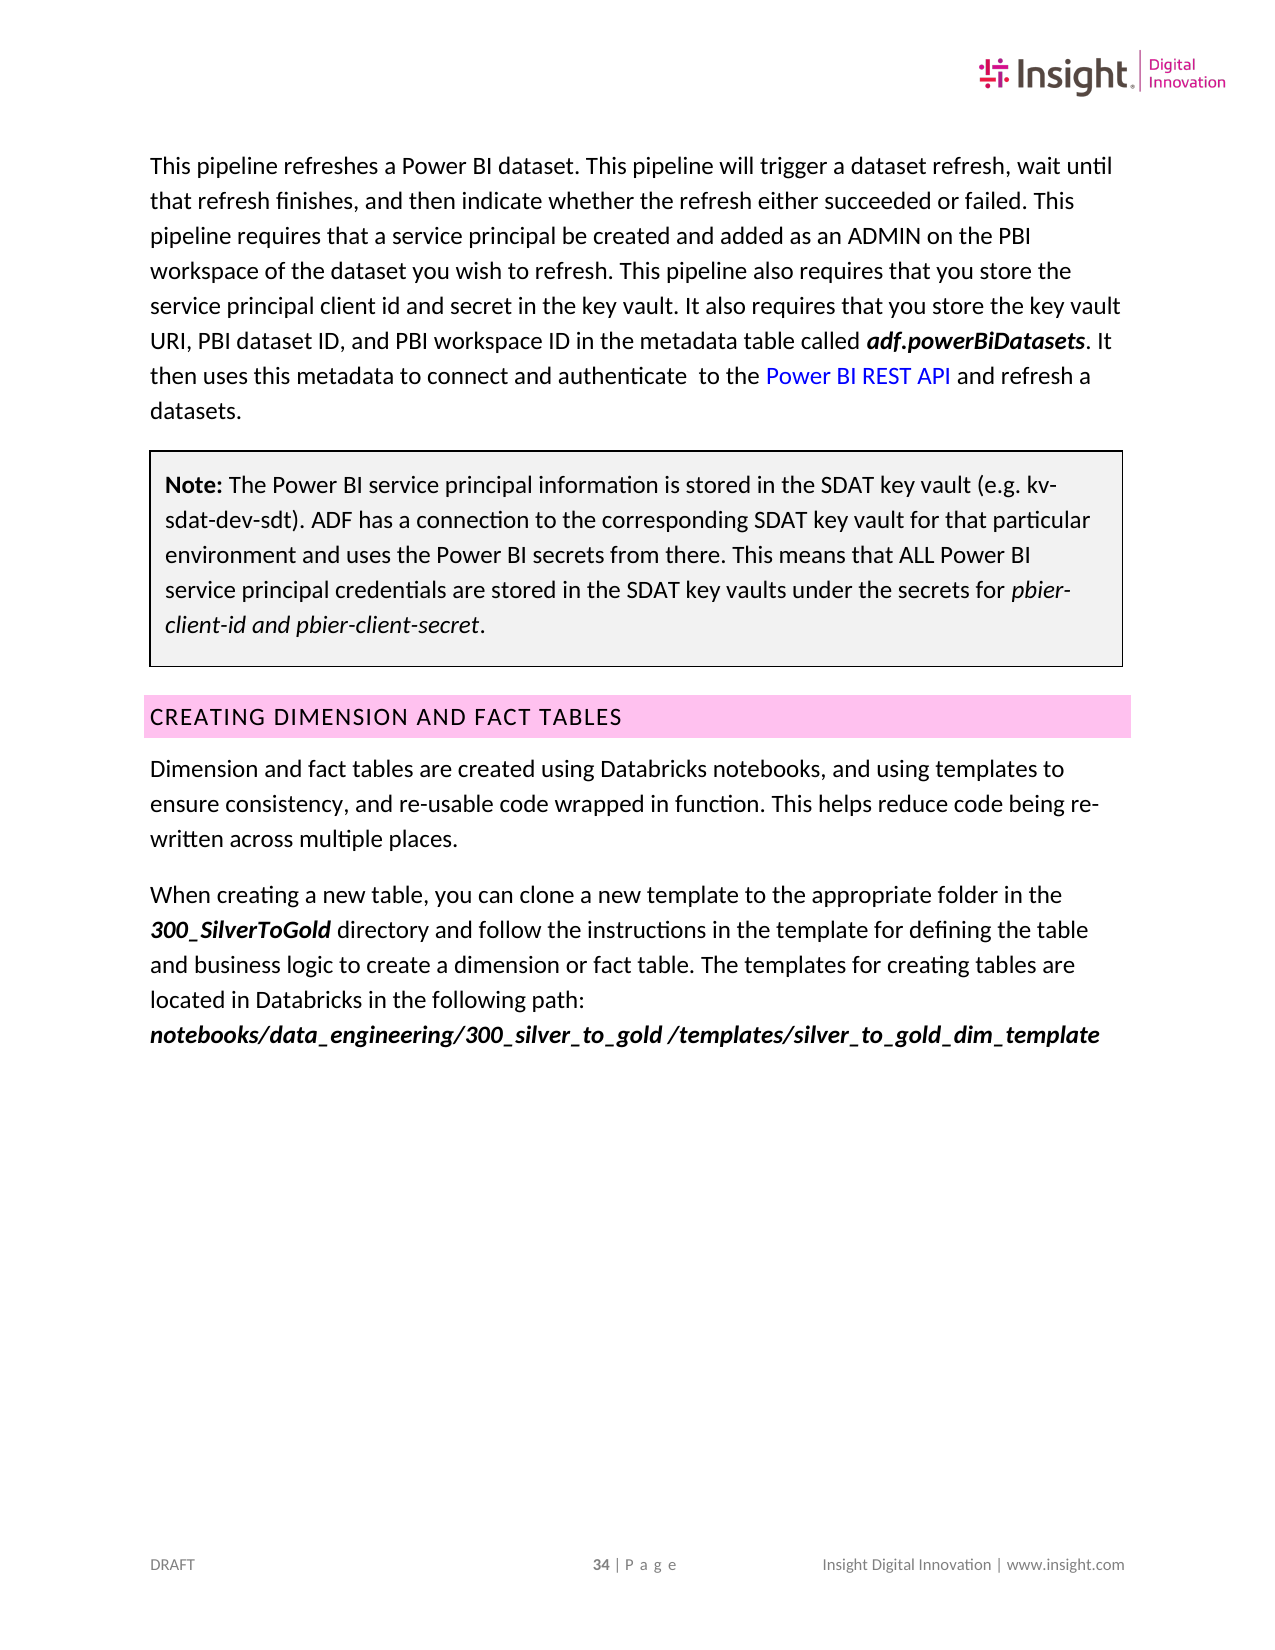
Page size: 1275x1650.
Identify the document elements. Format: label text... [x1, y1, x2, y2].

text When creating a new table, you can clone a new template to the appropriate folder in the 300_SilverToGold directory and follow the instructions in the template for defining the table and business logic to create a dimension or fact table. The templates for creating tables are located in Databricks in the following path: notebooks/data_engineering/300_silver_to_gold /templates/silver_to_gold_dim_template [150, 879, 1125, 1049]
text Dimension and fact tables are created using Databricks notebooks, and using templates to ensure consistency, and re-usable code wrapped in function. This helps reduce code being re-written across multiple places. [150, 753, 1125, 853]
subtitle Creating Dimension and Fact Tables [150, 701, 1125, 732]
picture [961, 26, 1251, 116]
text This pipeline refreshes a Power BI dataset. This pipeline will trigger a dataset refresh, wait until that refresh finishes, and then indicate whether the refresh either succeeded or failed. This pipeline requires that a service principal be created and added as an ADMIN on the PBI workspace of the dataset you wish to refresh. This pipeline also requires that you store the service principal client id and secret in the key vault. It also requires that you store the key vault URI, PBI dataset ID, and PBI workspace ID in the metadata table called adf.powerBiDatasets. It then uses this metadata to connect and authenticate to the Power BI REST API and refresh a datasets. [150, 150, 1125, 426]
